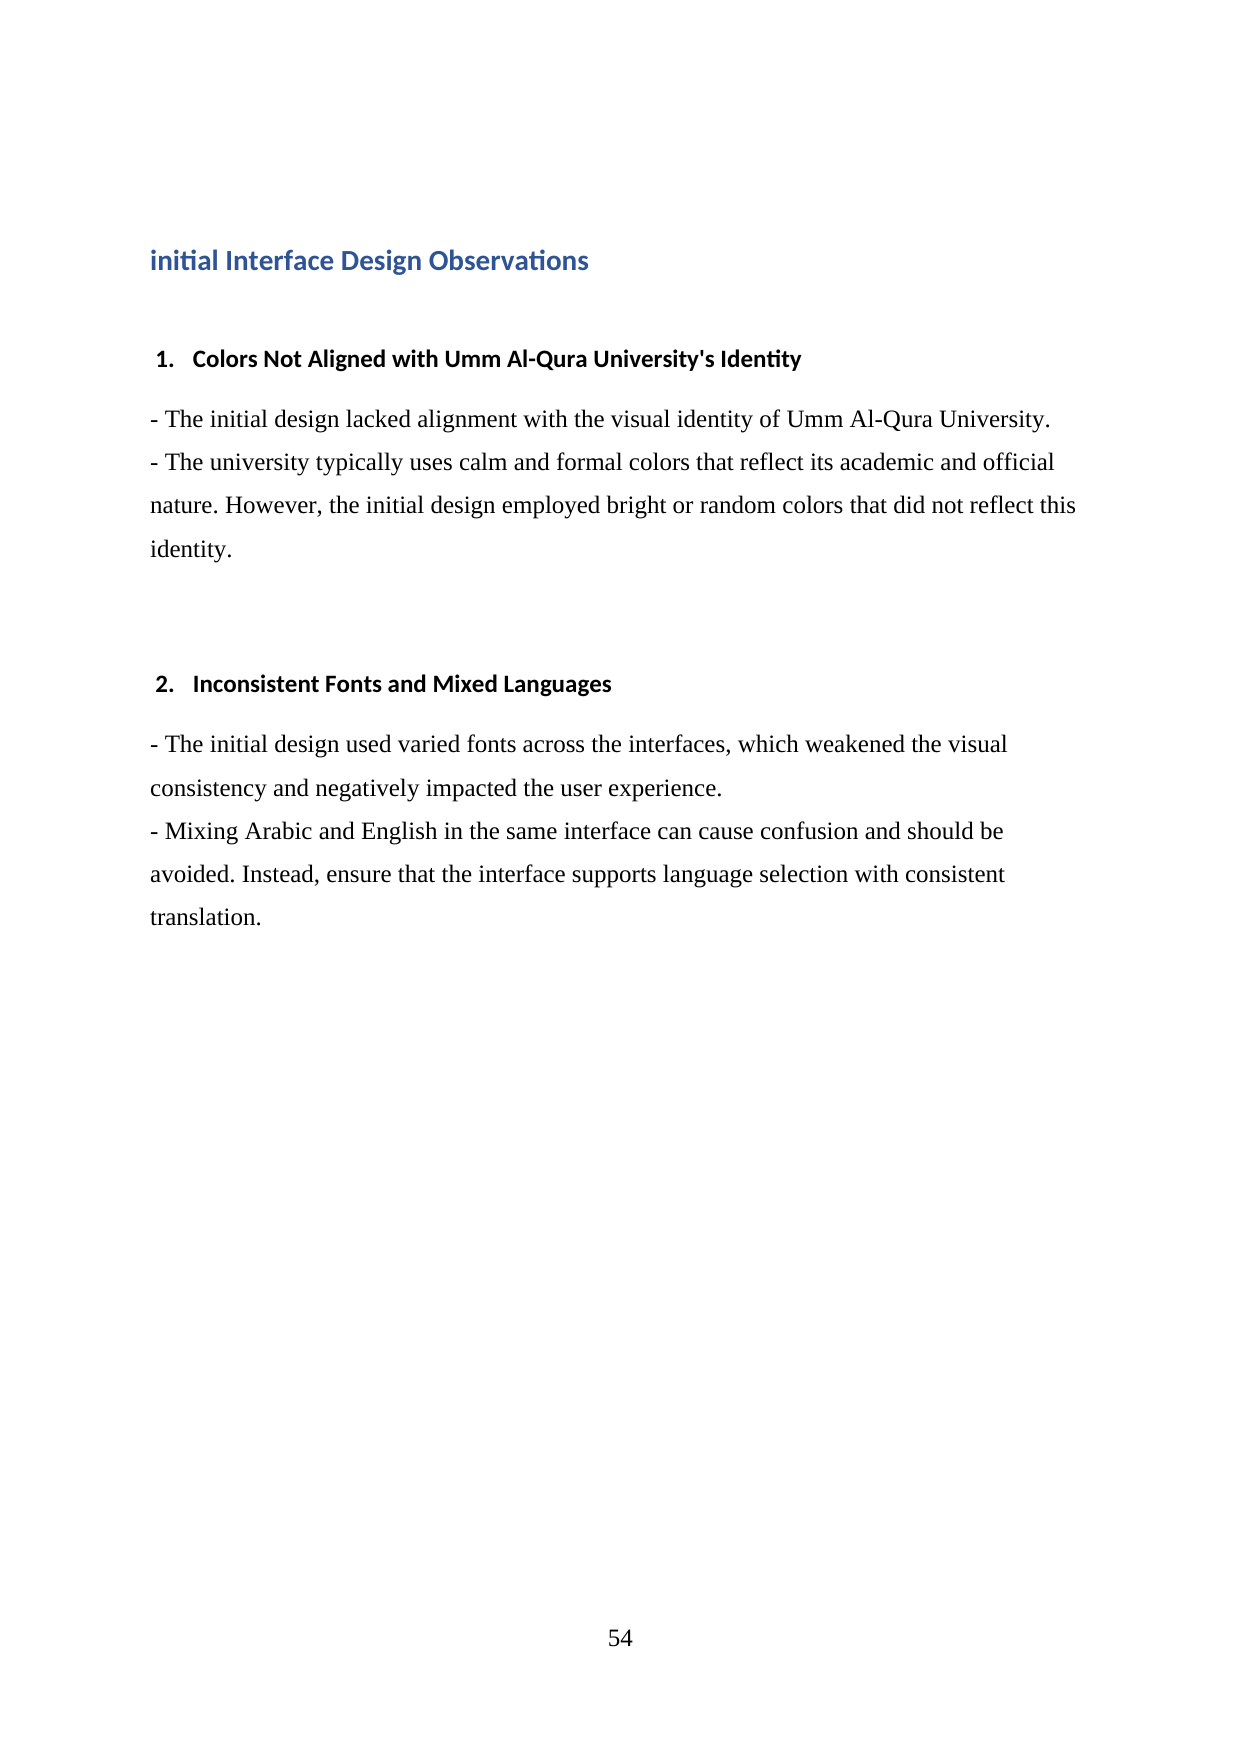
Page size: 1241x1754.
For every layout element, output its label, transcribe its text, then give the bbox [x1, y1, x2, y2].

text - The initial design used varied fonts across the interfaces, which weakened the visual consistency and negatively impacted the user experience. [150, 729, 1090, 801]
list Colors Not Aligned with Umm Al-Qura University's Identity [155, 343, 1090, 374]
text - The initial design lacked alignment with the visual identity of Umm Al-Qura University. [150, 404, 1090, 433]
list Inconsistent Fonts and Mixed Languages [155, 668, 1090, 699]
text - The university typically uses calm and formal colors that reflect its academic and official nature. However, the initial design employed bright or random colors that did not reflect this identity. [150, 447, 1090, 562]
text - Mixing Arabic and English in the same interface can cause confusion and should be avoided. Instead, ensure that the interface supports language selection with consistent translation. [150, 816, 1090, 931]
text initial Interface Design Observations [150, 242, 1090, 277]
